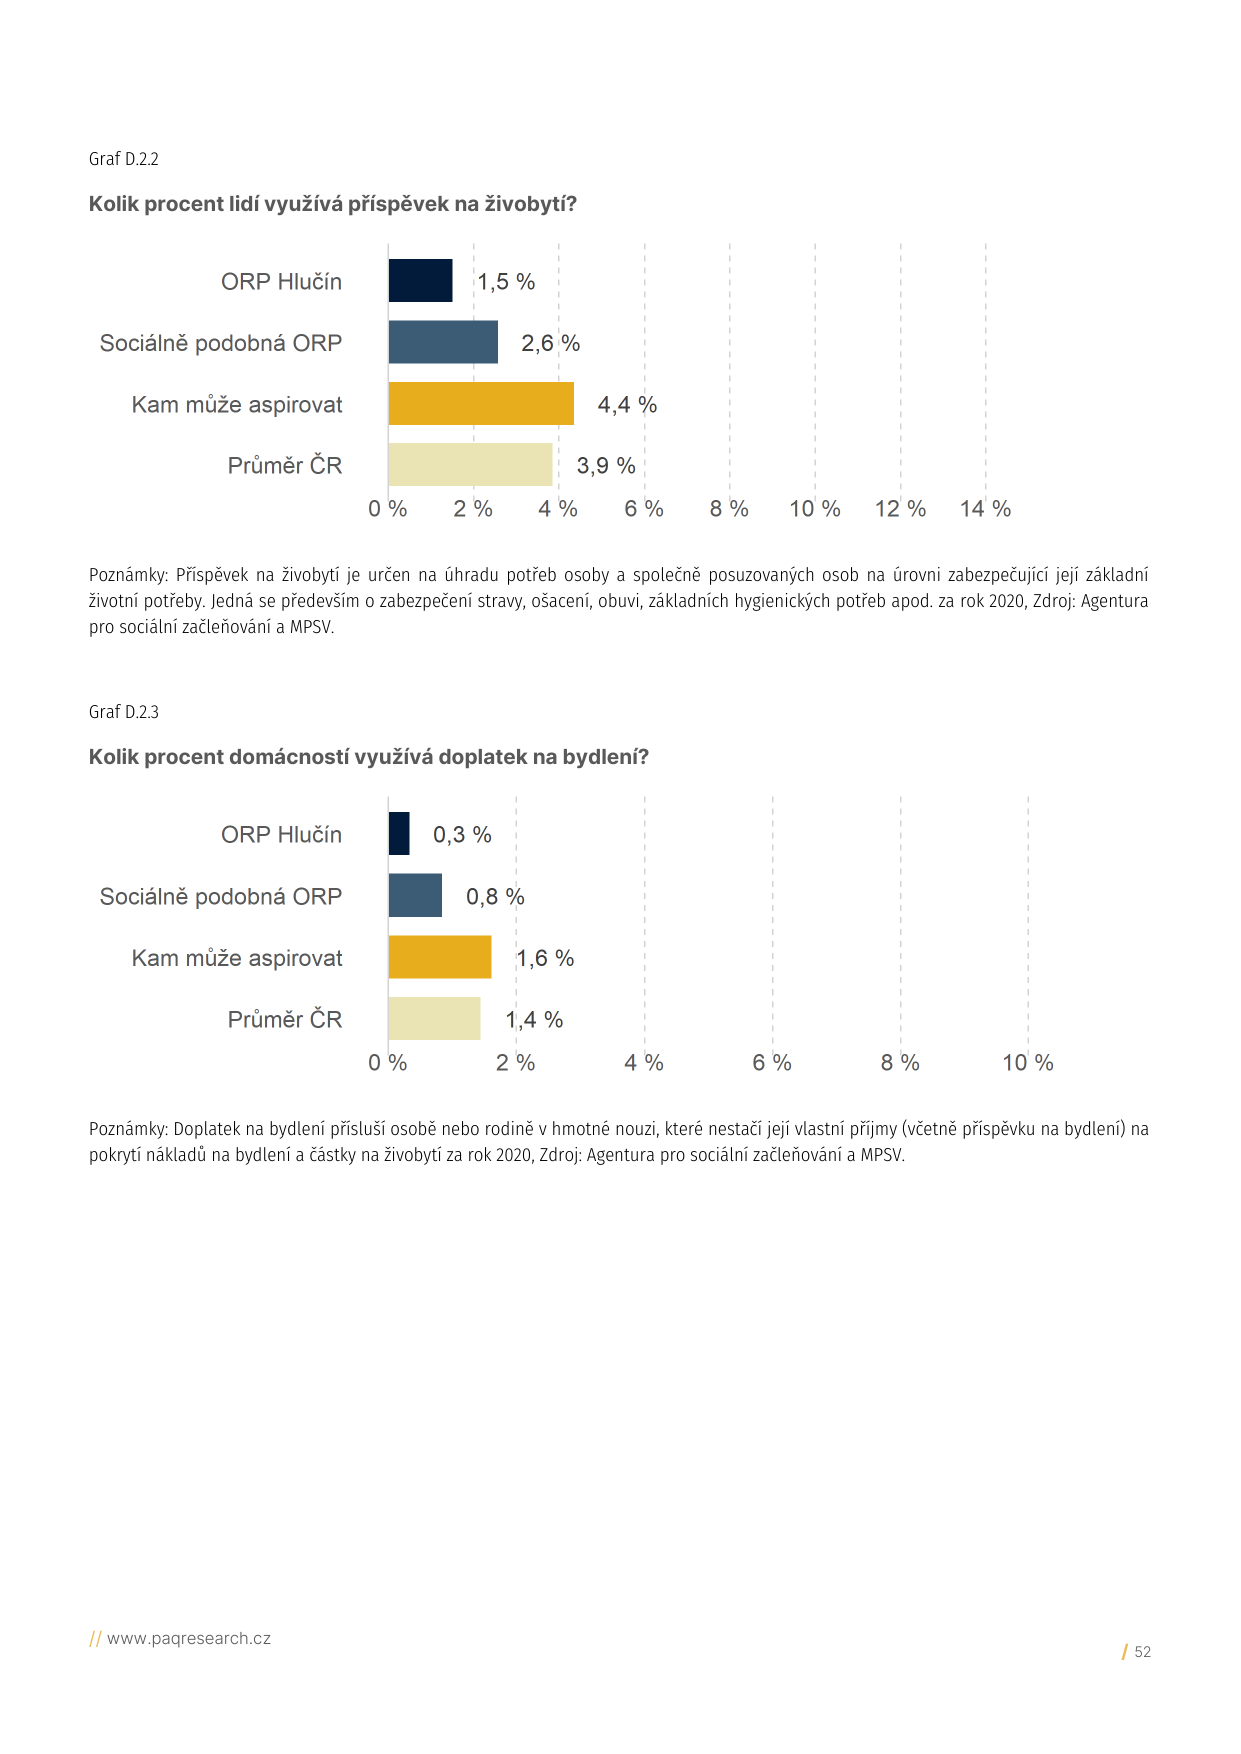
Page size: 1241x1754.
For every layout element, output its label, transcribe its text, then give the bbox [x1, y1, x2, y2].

picture [88, 216, 1139, 548]
text Kolik procent lidí využívá příspěvek na živobytí? [89, 186, 1152, 216]
text Kolik procent domácností využívá doplatek na bydlení? [89, 739, 1152, 770]
text Poznámky: Doplatek na bydlení přísluší osobě nebo rodině v hmotné nouzi, které nestačí její vlastní příjmy (včetně příspěvku na bydlení) na pokrytí nákladů na bydlení a částky na živobytí za rok 2020, Zdroj: Agentura pro sociální začleňování a MPSV. [89, 1118, 1152, 1166]
text Graf D.2.3 [89, 701, 1152, 724]
text Poznámky: Příspěvek na živobytí je určen na úhradu potřeb osoby a společně posuzovaných osob na úrovni zabezpečující její základní životní potřeby. Jedná se především o zabezpečení stravy, ošacení, obuvi, základních hygienických potřeb apod. za rok 2020, Zdroj: Agentura pro sociální začleňování a MPSV. [89, 564, 1152, 638]
picture [88, 769, 1139, 1102]
text Graf D.2.2 [89, 148, 1152, 170]
